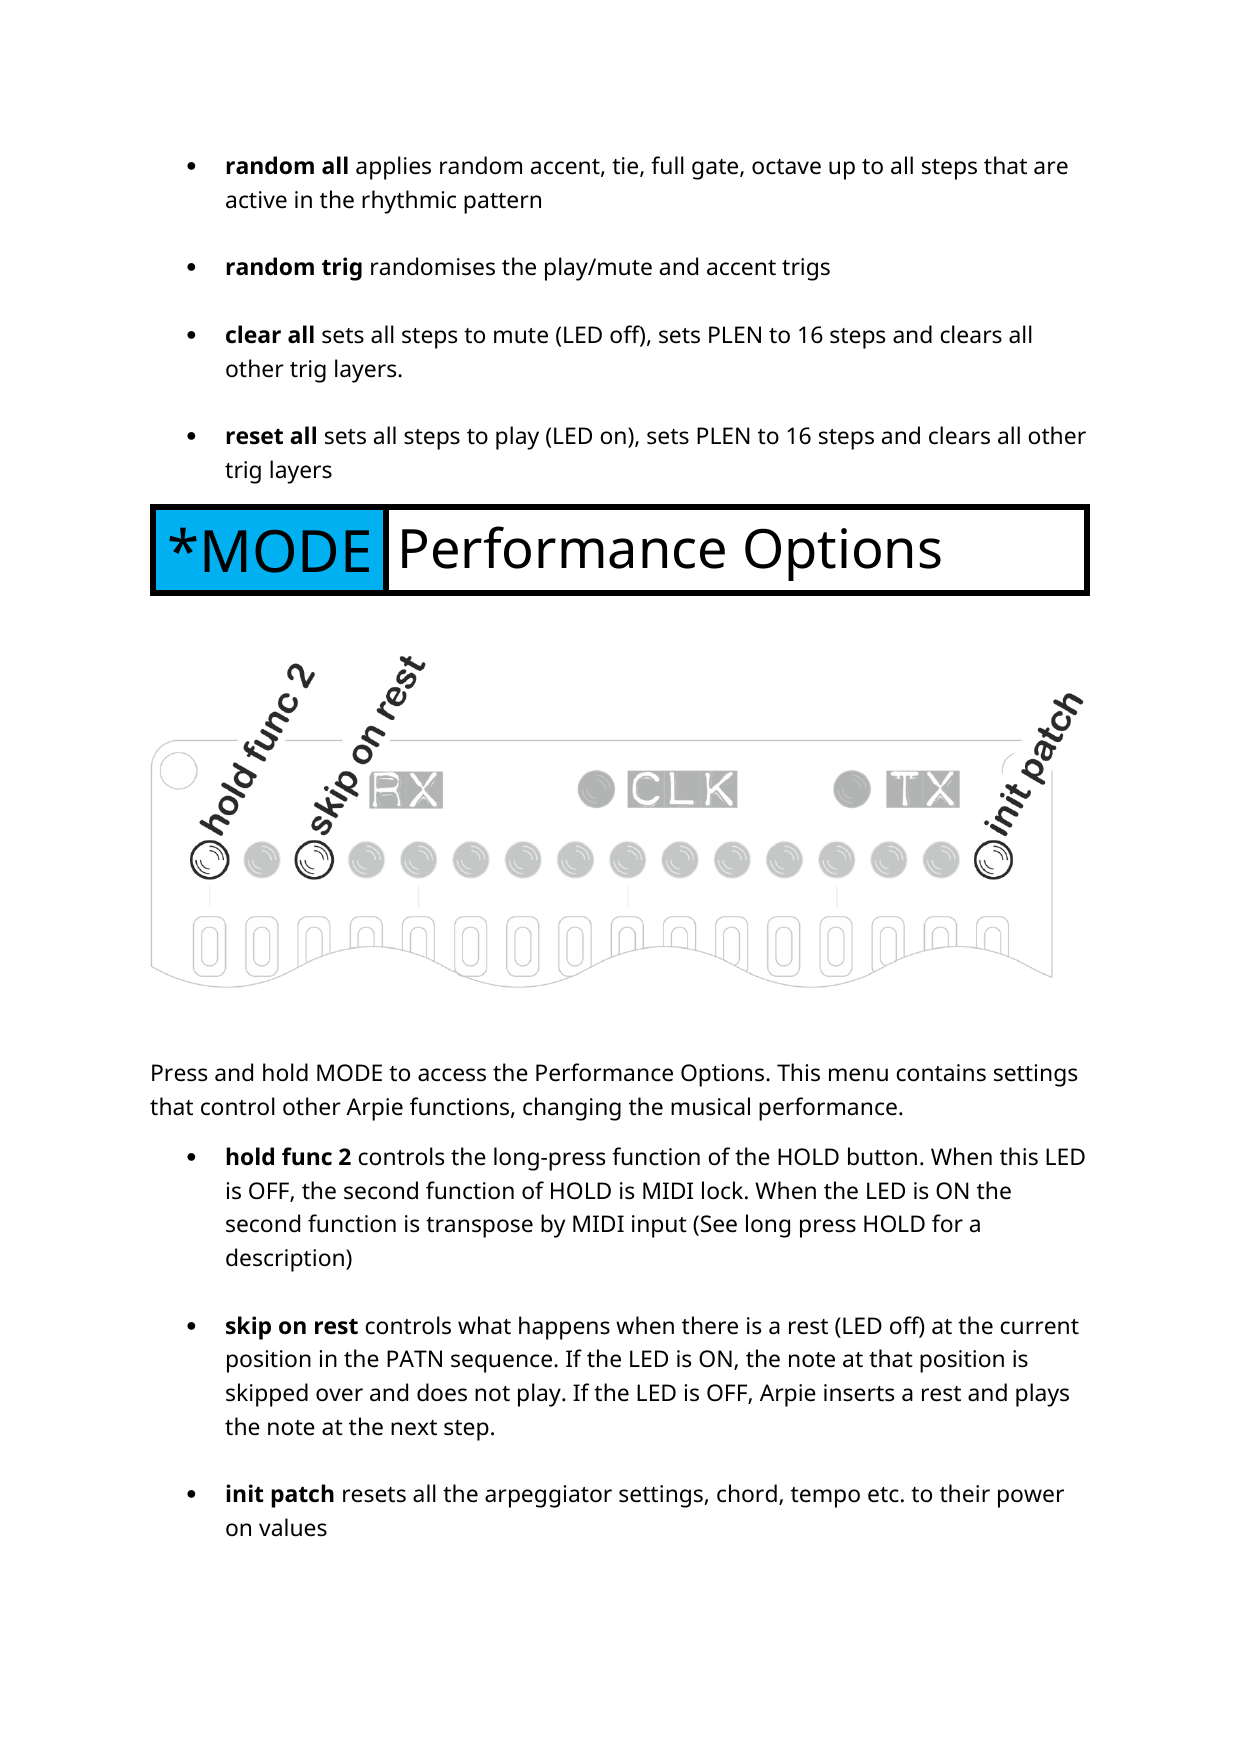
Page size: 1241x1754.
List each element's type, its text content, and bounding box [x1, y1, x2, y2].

list init patch resets all the arpeggiator settings, chord, tempo etc. to their power on values [187, 1478, 1090, 1543]
list skip on rest controls what happens when there is a rest (LED off) at the current position in the PATN sequence. If the LED is ON, the note at that position is skipped over and does not play. If the LED is OFF, Arpie inserts a rest and plays the note at the next step. [187, 1310, 1090, 1442]
list reset all sets all steps to play (LED on), sets PLEN to 16 steps and clears all other trig layers [187, 420, 1090, 485]
list random all applies random accent, tie, full gate, octave up to all steps that are active in the rhythmic pattern [187, 150, 1090, 215]
list hold func 2 controls the long-press function of the HOLD button. When this LED is OFF, the second function of HOLD is MIDI lock. When the LED is ON the second function is transpose by MIDI input (See long press HOLD for a description) [187, 1141, 1090, 1273]
list random trig randomises the play/mute and accent trigs [187, 251, 1090, 282]
picture [150, 646, 1089, 988]
table_header *MODE [156, 510, 383, 590]
table_header Performance Options [389, 510, 1084, 590]
text Press and hold MODE to access the Performance Options. This menu contains settings that control other Arpie functions, changing the musical performance. [150, 1057, 1090, 1122]
list clear all sets all steps to mute (LED off), sets PLEN to 16 steps and clears all other trig layers. [187, 319, 1090, 384]
